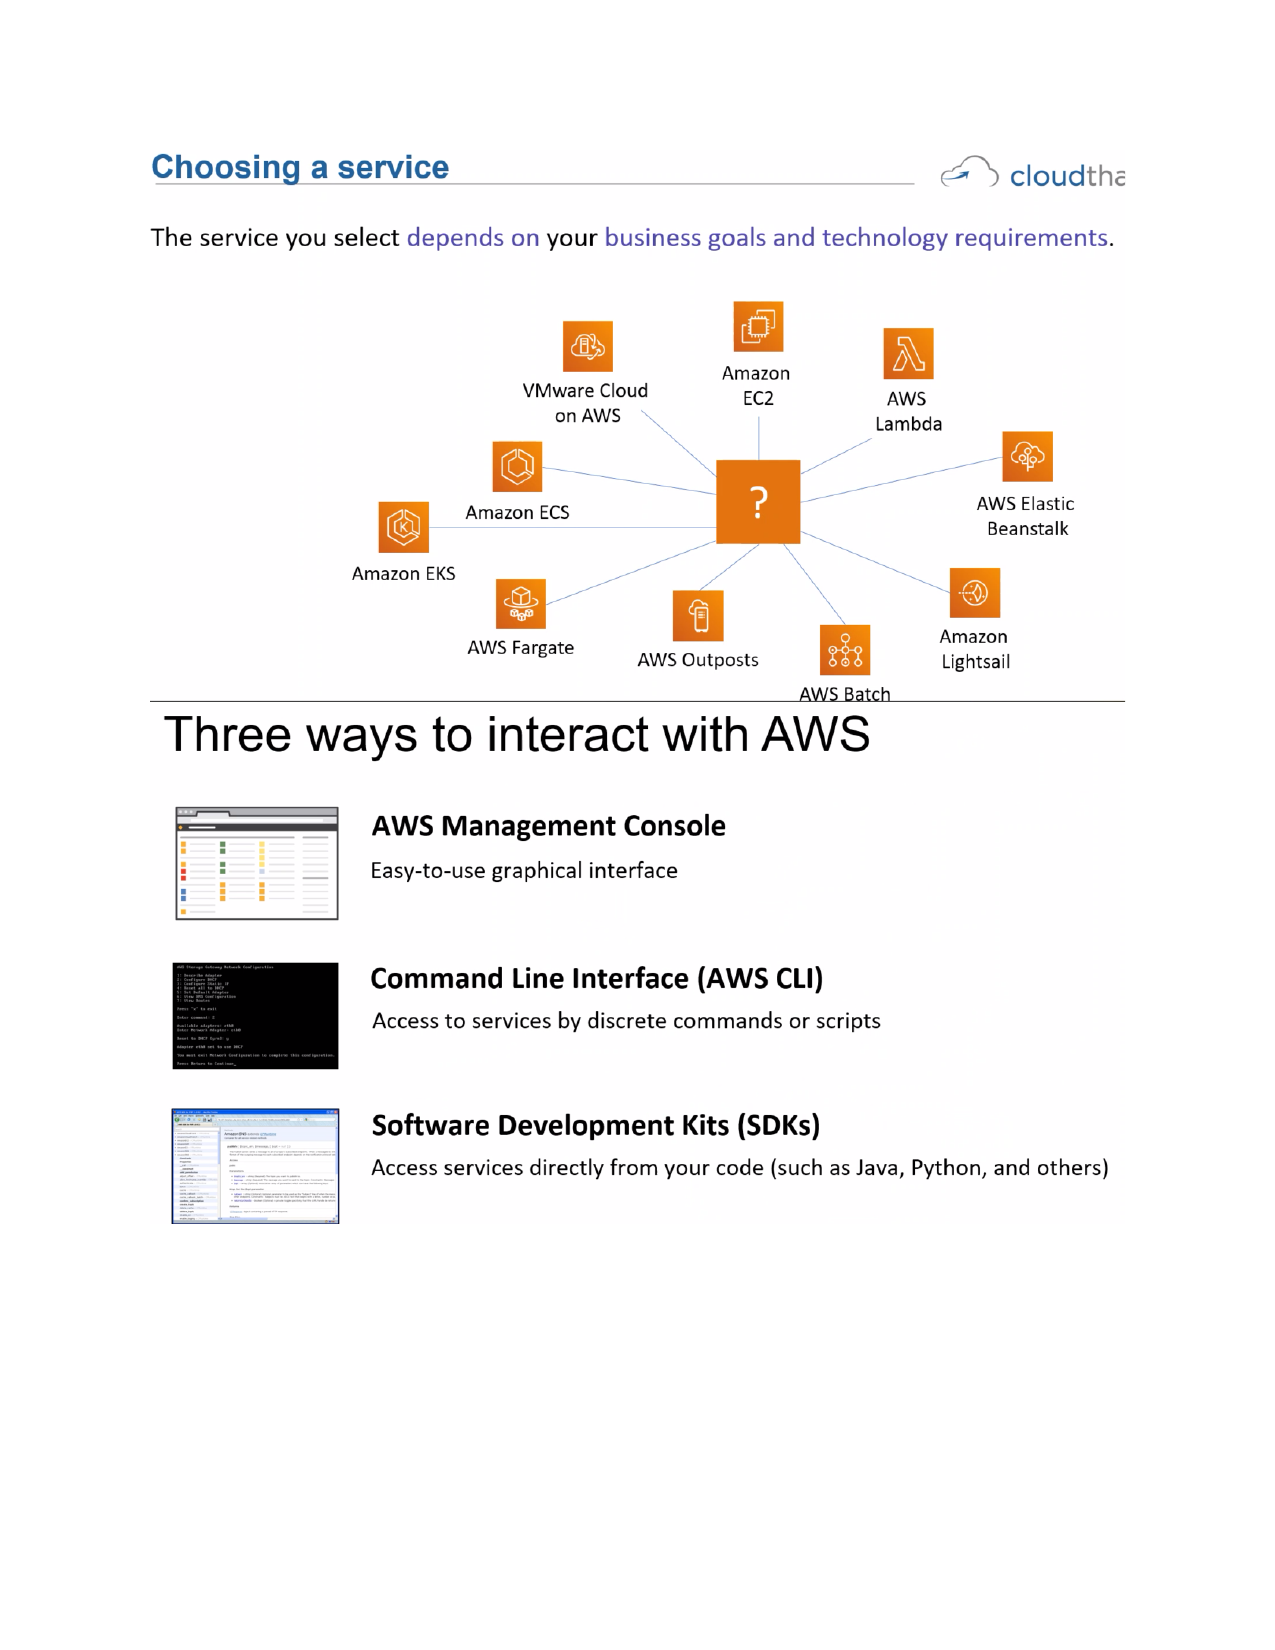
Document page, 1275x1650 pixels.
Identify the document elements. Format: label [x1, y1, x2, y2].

picture [150, 704, 1125, 1224]
picture [150, 150, 1125, 702]
